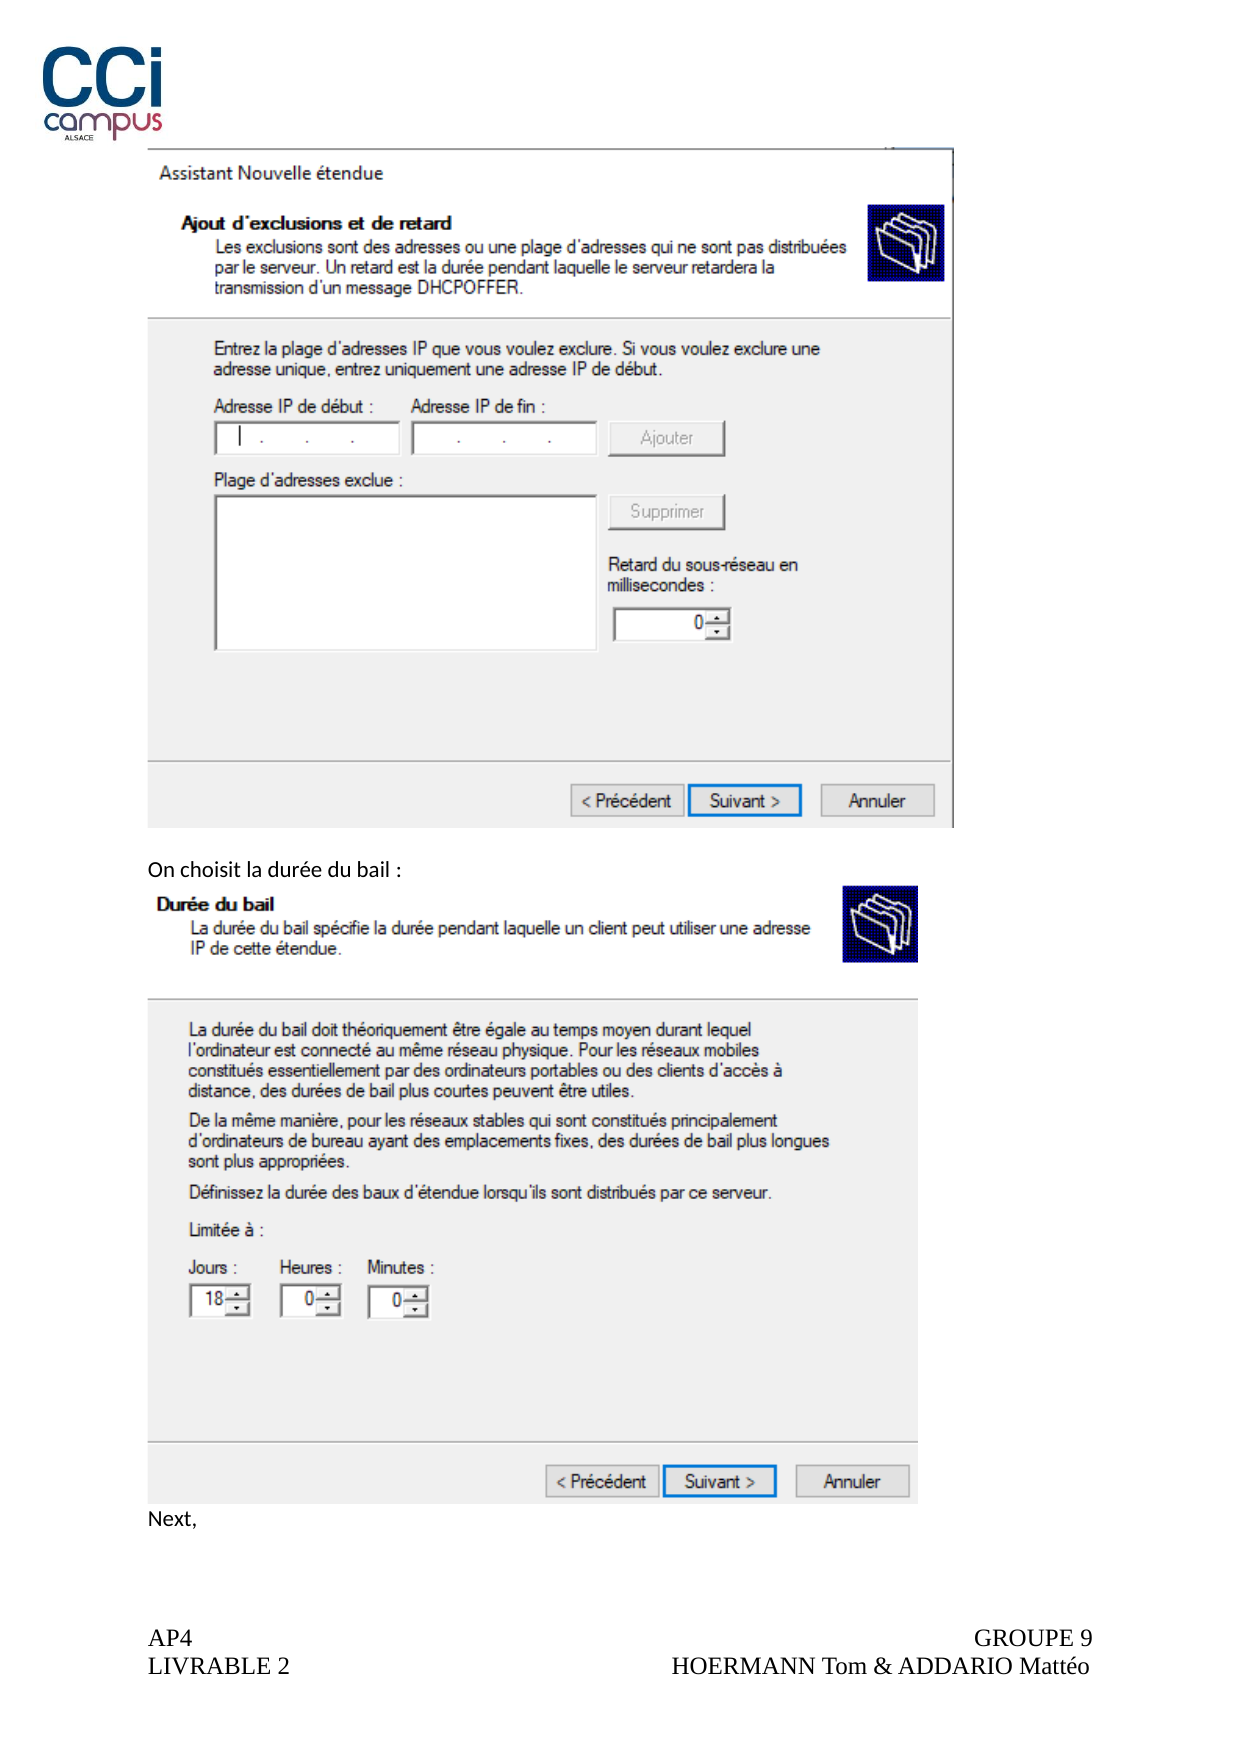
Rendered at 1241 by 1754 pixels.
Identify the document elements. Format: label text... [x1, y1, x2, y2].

picture [147, 883, 918, 1504]
text On choisit la durée du bail : [148, 855, 1093, 883]
picture [35, 26, 954, 828]
text Next, [148, 1504, 1093, 1532]
